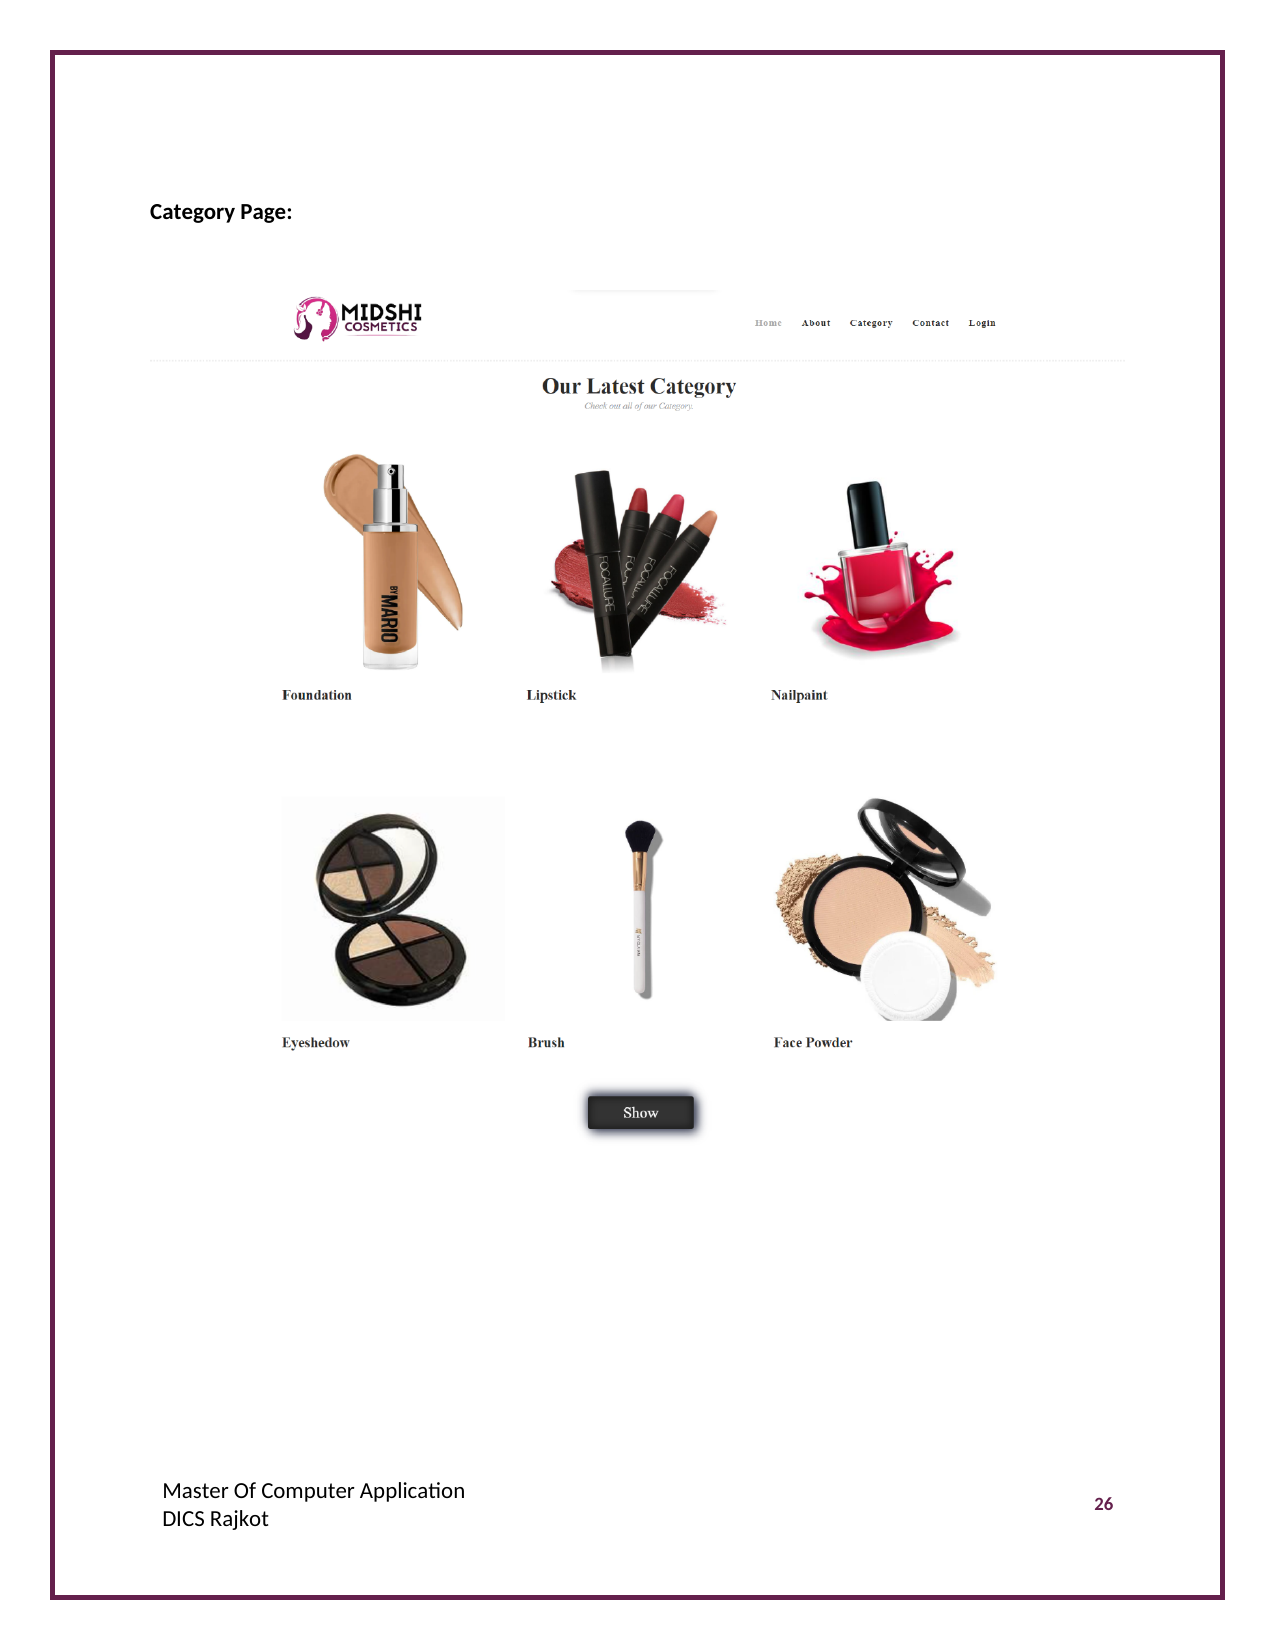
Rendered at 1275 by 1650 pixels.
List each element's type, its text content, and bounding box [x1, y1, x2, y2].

text Category Page: [150, 197, 1125, 225]
picture [150, 290, 1125, 721]
picture [150, 786, 1125, 1159]
